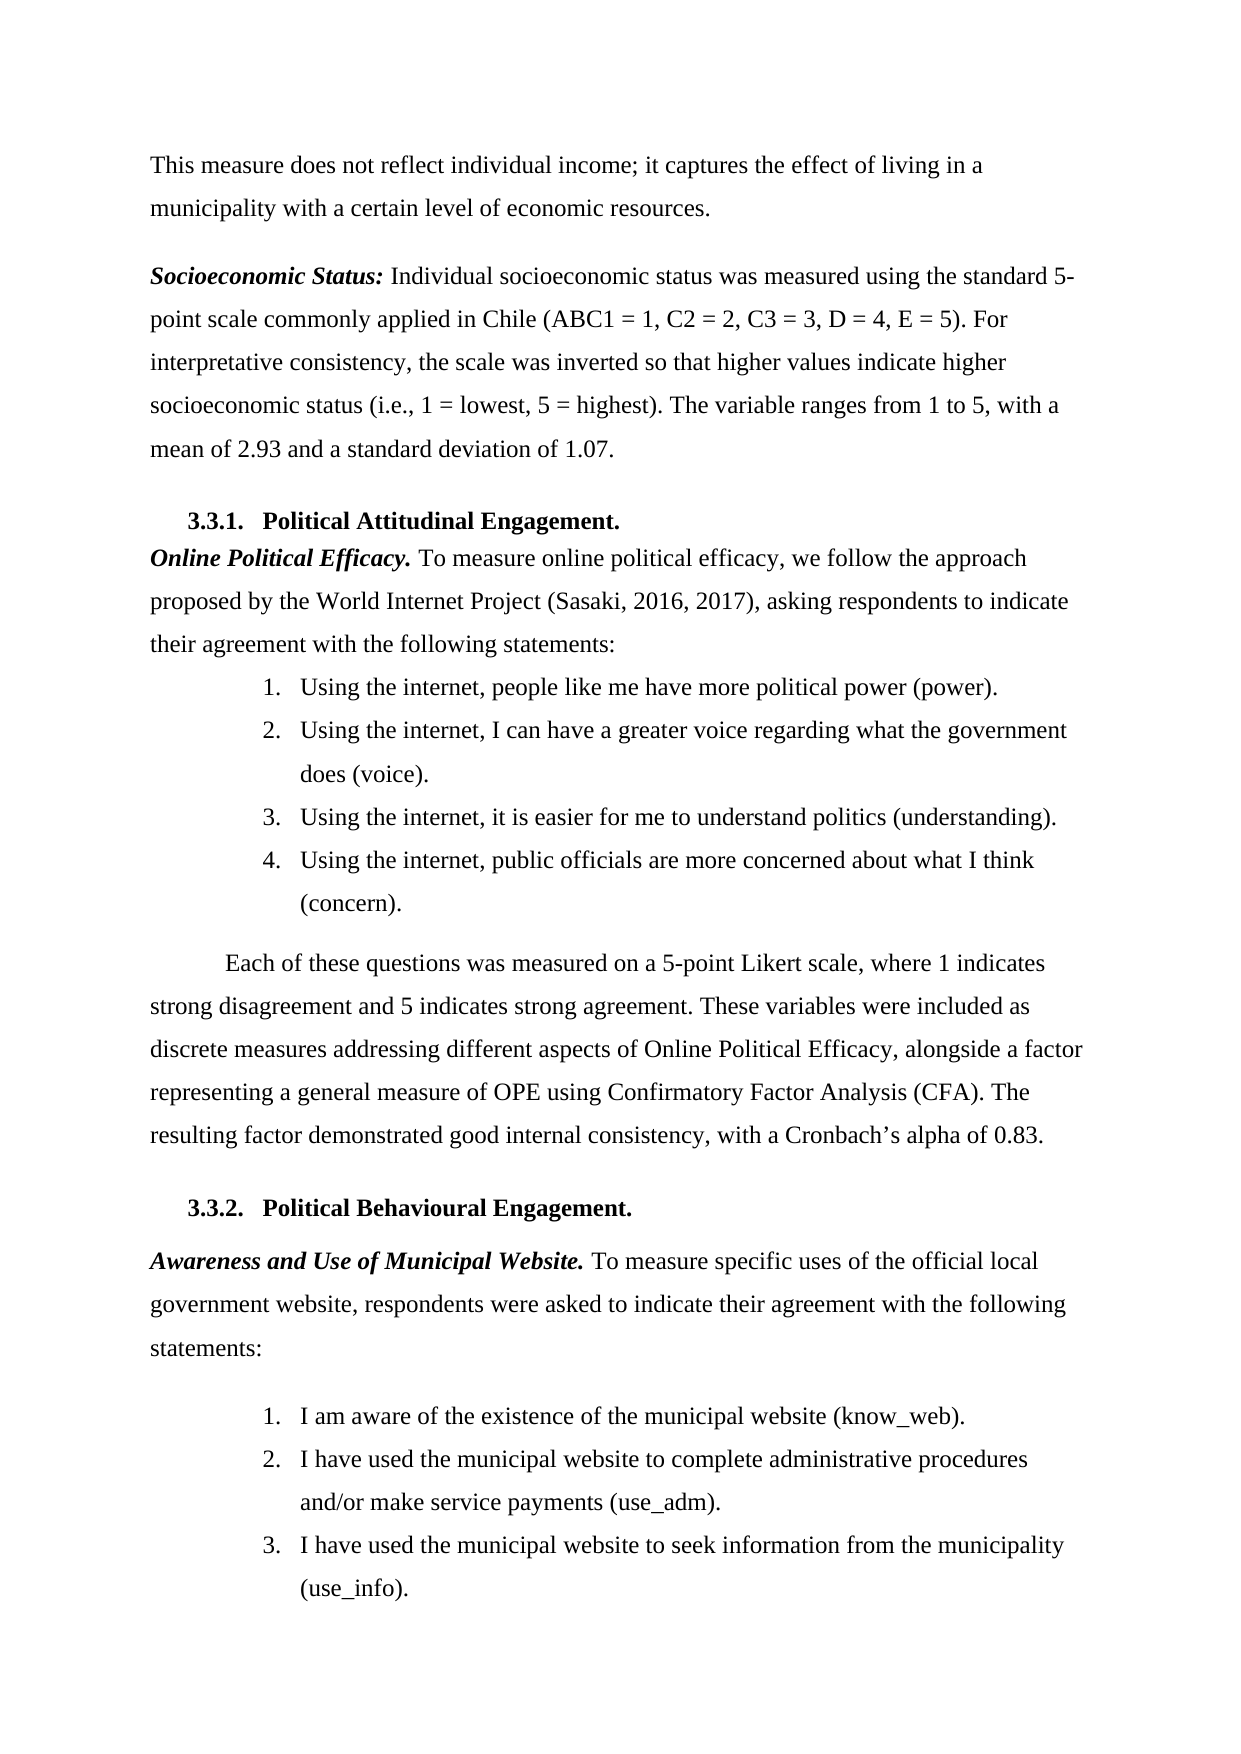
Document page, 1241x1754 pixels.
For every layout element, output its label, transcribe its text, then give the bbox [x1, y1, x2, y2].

text Socioeconomic Status: Individual socioeconomic status was measured using the standard 5-point scale commonly applied in Chile (ABC1 = 1, C2 = 2, C3 = 3, D = 4, E = 5). For interpretative consistency, the scale was inverted so that higher values indicate higher socioeconomic status (i.e., 1 = lowest, 5 = highest). The variable ranges from 1 to 5, with a mean of 2.93 and a standard deviation of 1.07. [150, 261, 1090, 462]
text 3. Using the internet, it is easier for me to understand politics (understanding). [262, 802, 1090, 831]
subtitle Political Attitudinal Engagement. [187, 506, 1090, 535]
text 2. I have used the municipal website to complete administrative procedures and/or make service payments (use_adm). [262, 1444, 1090, 1516]
text 1. I am aware of the existence of the municipal website (know_web). [262, 1401, 1090, 1429]
subtitle Political Behavioural Engagement. [187, 1193, 1090, 1221]
text 3. I have used the municipal website to seek information from the municipality (use_info). [262, 1530, 1090, 1602]
text 4. Using the internet, public officials are more concerned about what I think (concern). [262, 845, 1090, 917]
text Awareness and Use of Municipal Website. To measure specific uses of the official local government website, respondents were asked to indicate their agreement with the following statements: [150, 1246, 1090, 1361]
text 2. Using the internet, I can have a greater voice regarding what the government does (voice). [262, 716, 1090, 787]
text 1. Using the internet, people like me have more political power (power). [262, 672, 1090, 701]
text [150, 150, 1090, 222]
text Online Political Efficacy. To measure online political efficacy, we follow the approach proposed by the World Internet Project (Sasaki, 2016, 2017), asking respondents to indicate their agreement with the following statements: [150, 543, 1090, 658]
text Each of these questions was measured on a 5-point Likert scale, where 1 indicates strong disagreement and 5 indicates strong agreement. These variables were included as discrete measures addressing different aspects of Online Political Efficacy, alongside a factor representing a general measure of OPE using Confirmatory Factor Analysis (CFA). The resulting factor demonstrated good internal consistency, with a Cronbach’s alpha of 0.83. [150, 948, 1090, 1149]
